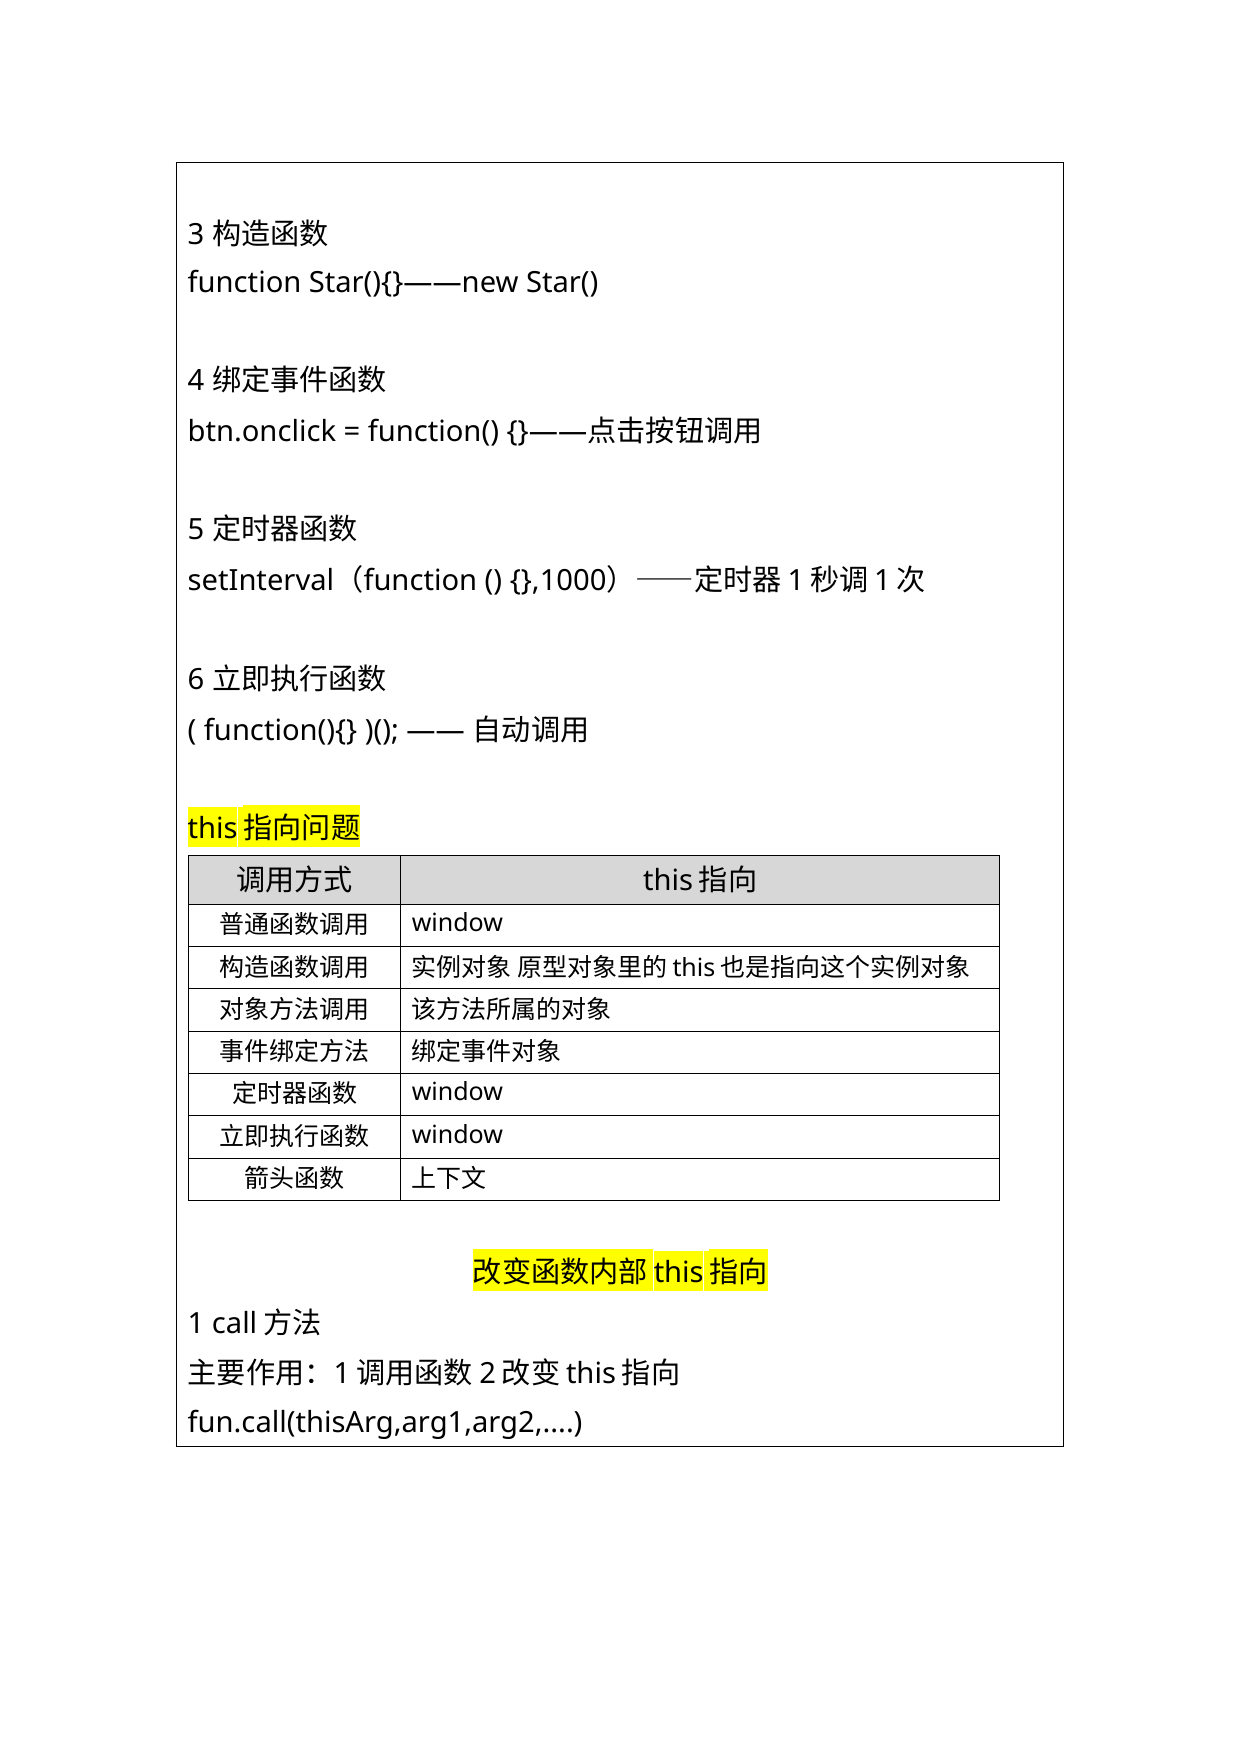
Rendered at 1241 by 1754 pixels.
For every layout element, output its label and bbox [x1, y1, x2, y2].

table_header [177, 163, 1063, 1446]
